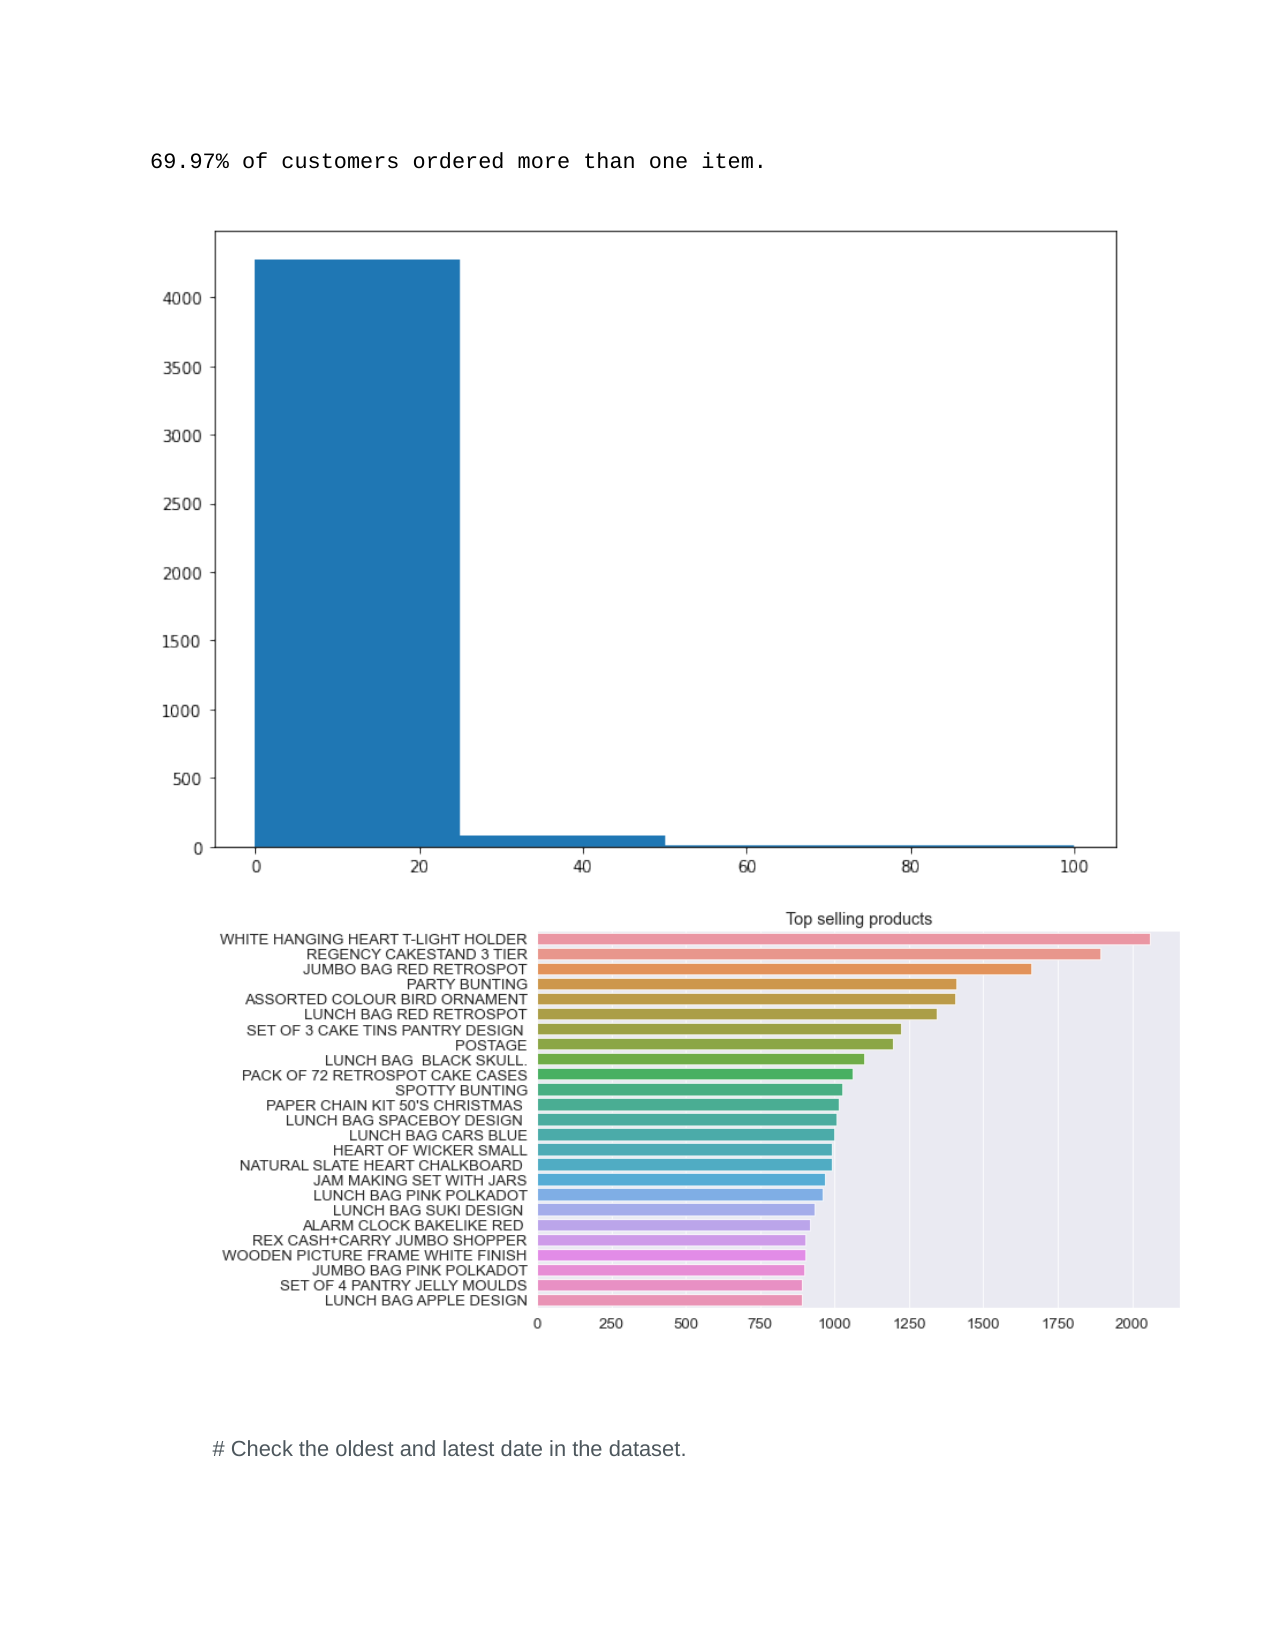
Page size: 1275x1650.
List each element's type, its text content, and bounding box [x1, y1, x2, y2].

text 69.97% of customers ordered more than one item. [150, 150, 1228, 175]
picture [212, 904, 1188, 1339]
text # Check the oldest and latest date in the dataset. [212, 1436, 1228, 1461]
picture [150, 221, 1125, 886]
